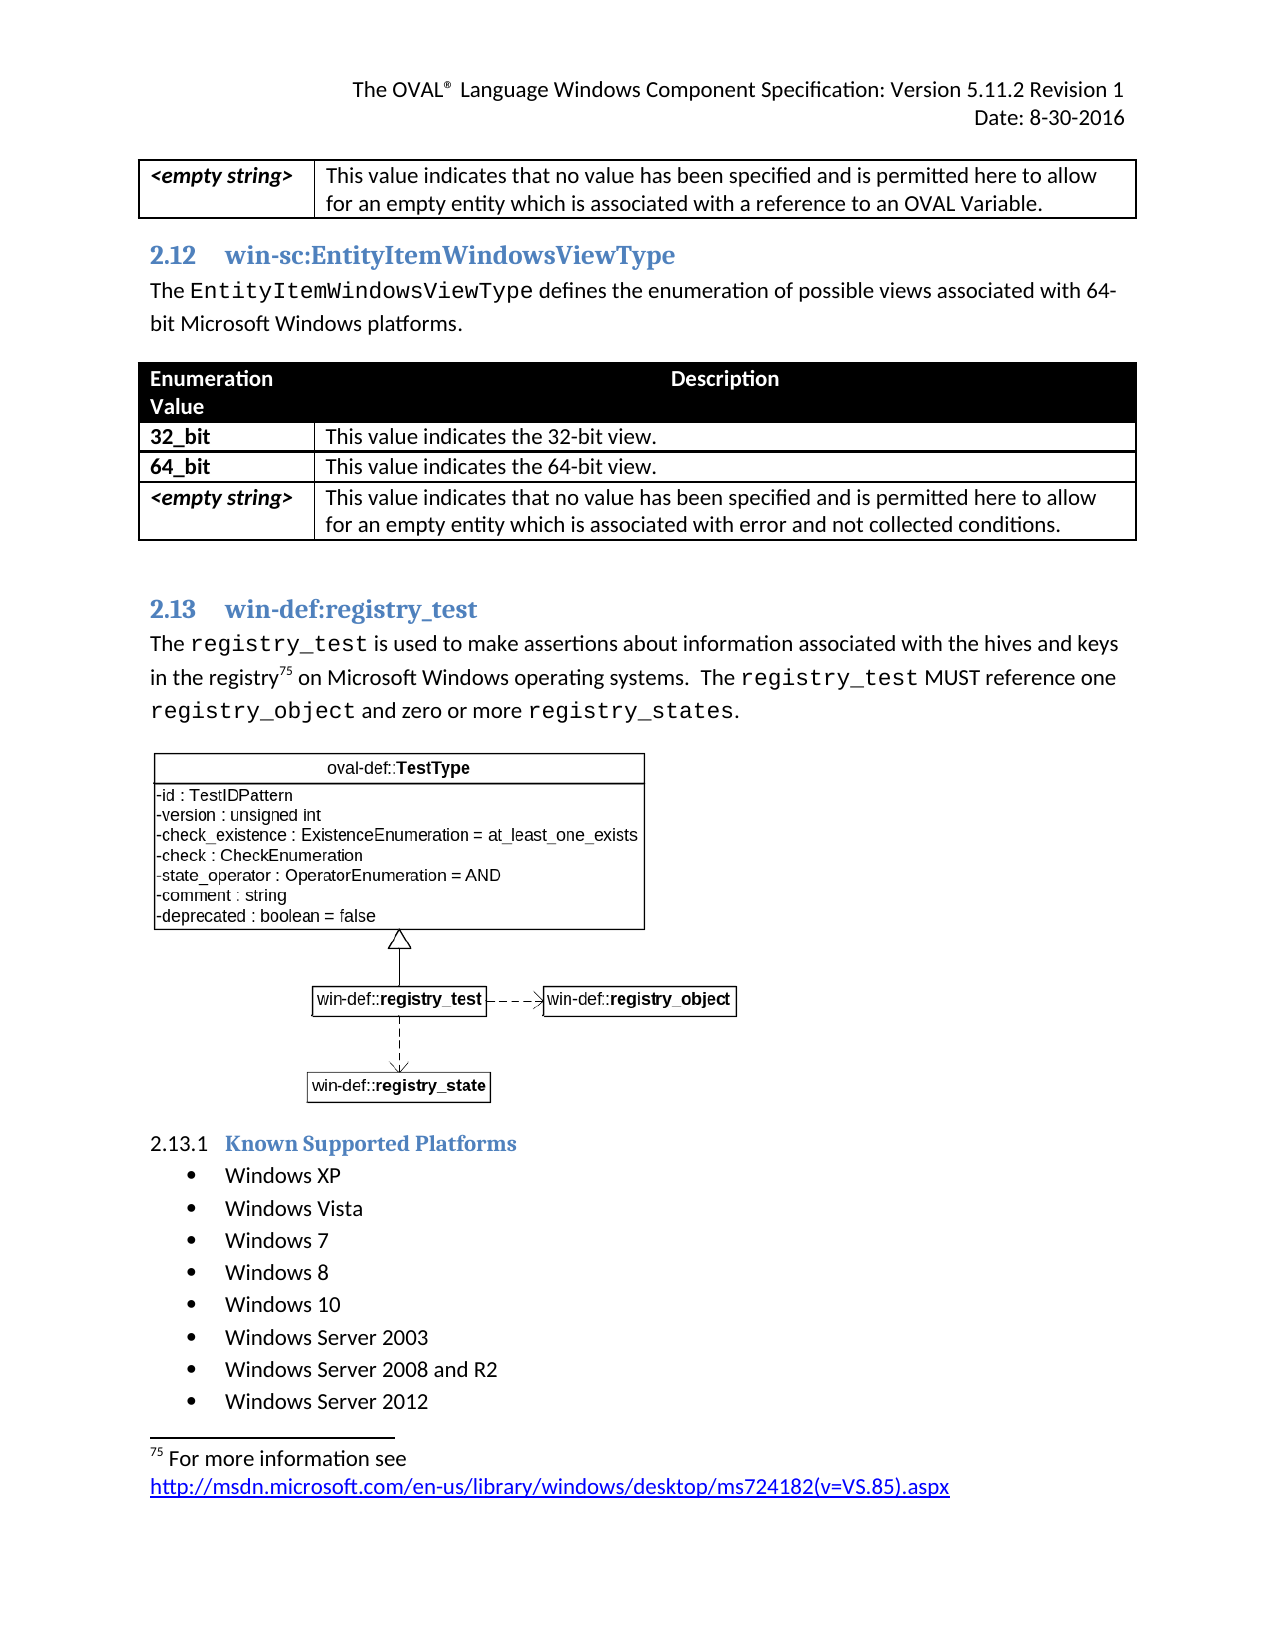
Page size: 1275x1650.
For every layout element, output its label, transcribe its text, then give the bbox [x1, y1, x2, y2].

list Windows XP [187, 1162, 1125, 1190]
subtitle Known Supported Platforms [150, 1129, 1125, 1157]
table_cell <empty string> [140, 483, 314, 539]
table_cell 64_bit [140, 453, 314, 481]
table_header Description [314, 364, 1135, 420]
list Windows Server 2008 and R2 [187, 1355, 1125, 1383]
table_cell This value indicates that no value has been specified and is permitted here to allow for an empty entity which is associated with a reference to an OVAL Variable. [315, 161, 1135, 217]
subtitle win-def:registry_test [150, 594, 1125, 625]
text The registry_test is used to make assertions about information associated with the hives and keys in the registry on Microsoft Windows operating systems. The registry_test MUST reference one registry_object and zero or more registry_states. [150, 629, 1125, 1104]
list Windows 10 [187, 1290, 1125, 1318]
table_cell This value indicates the 32-bit view. [315, 423, 1135, 450]
subtitle win-sc:EntityItemWindowsViewType [150, 240, 1125, 271]
list Windows 8 [187, 1258, 1125, 1286]
list Windows Server 2012 [187, 1387, 1125, 1415]
list Windows 7 [187, 1226, 1125, 1254]
table_cell This value indicates that no value has been specified and is permitted here to allow for an empty entity which is associated with error and not collected conditions. [315, 483, 1135, 539]
list Windows Vista [187, 1194, 1125, 1222]
table_header Enumeration Value [140, 364, 314, 420]
text The EntityItemWindowsViewType defines the enumeration of possible views associated with 64-bit Microsoft Windows platforms. [150, 276, 1125, 337]
table_cell 32_bit [140, 423, 314, 450]
list Windows Server 2003 [187, 1323, 1125, 1351]
table_cell This value indicates the 64-bit view. [315, 453, 1135, 481]
table_cell <empty string> [140, 161, 314, 217]
